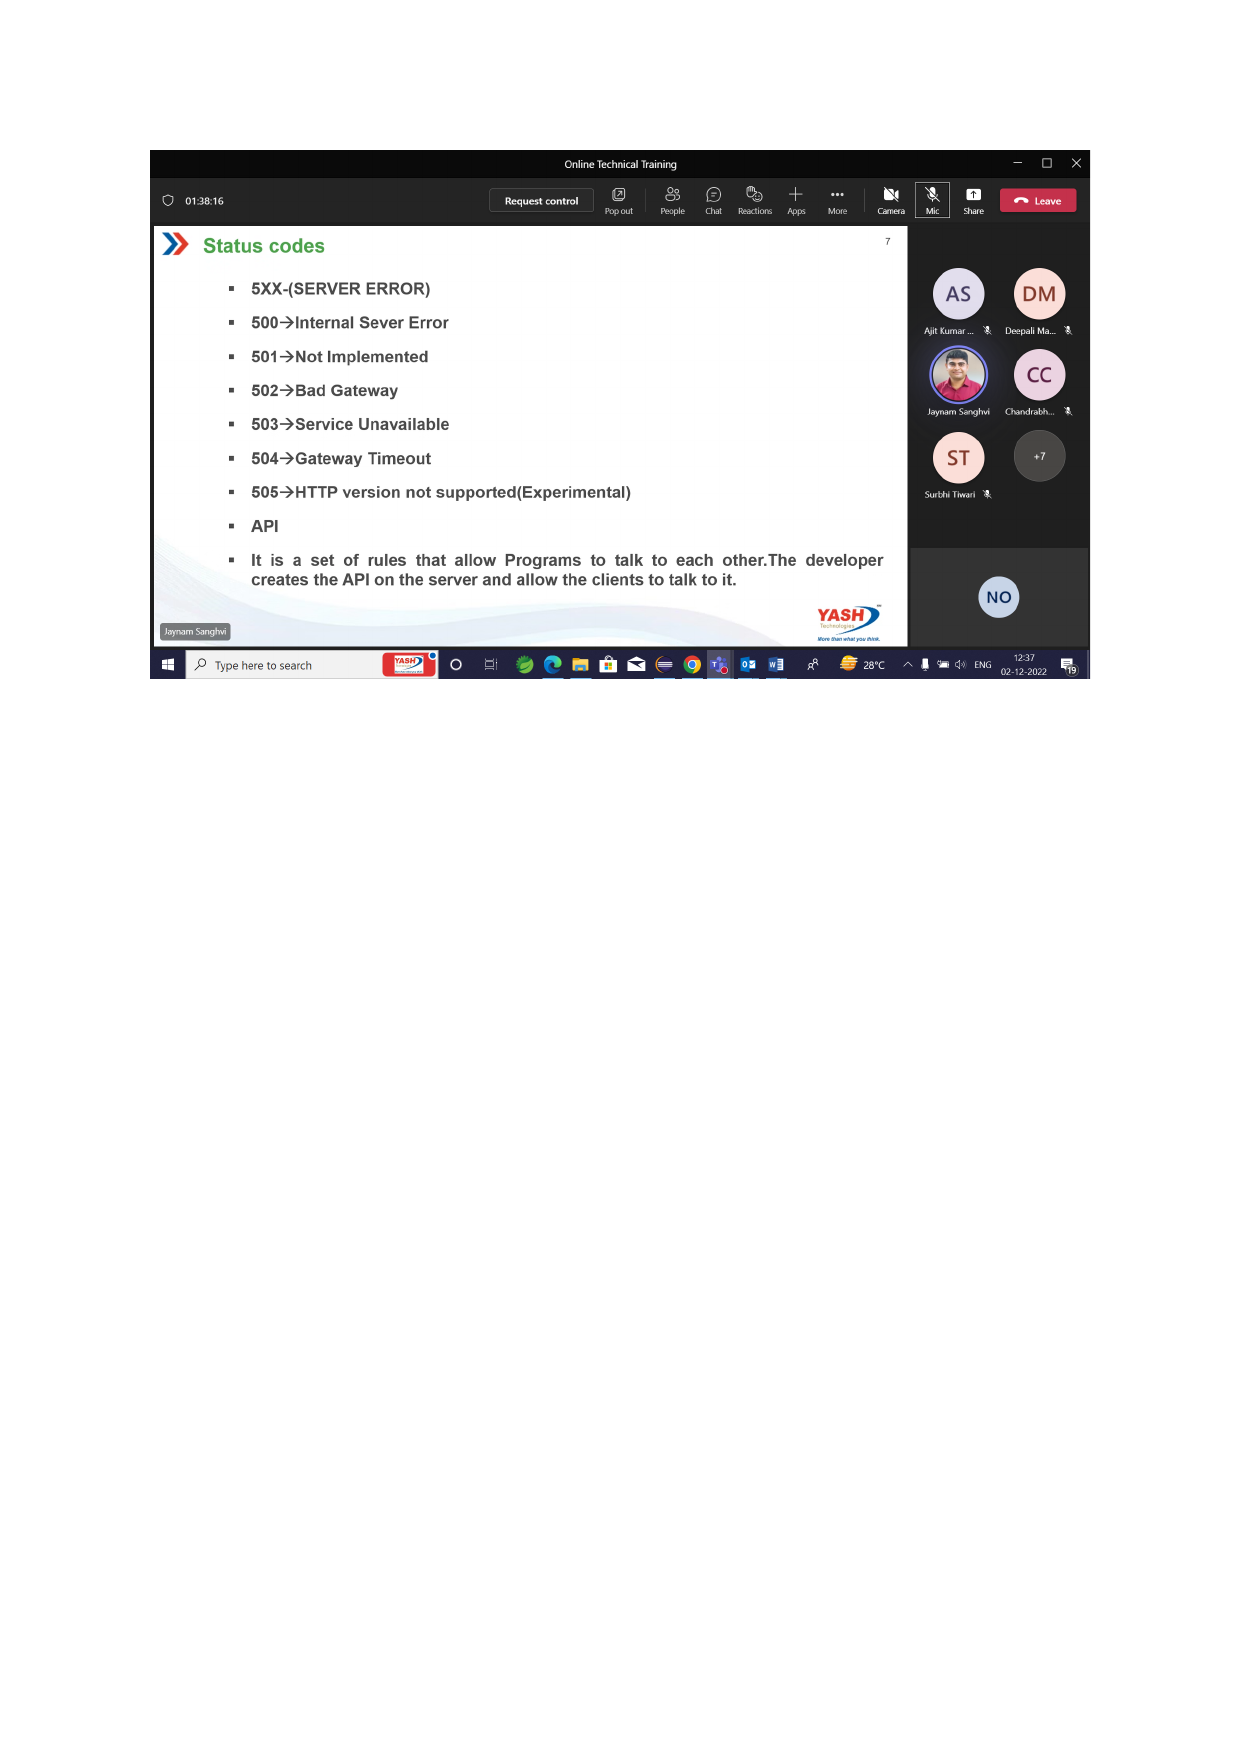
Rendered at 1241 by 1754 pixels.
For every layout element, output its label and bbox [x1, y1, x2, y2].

picture [150, 150, 1091, 679]
